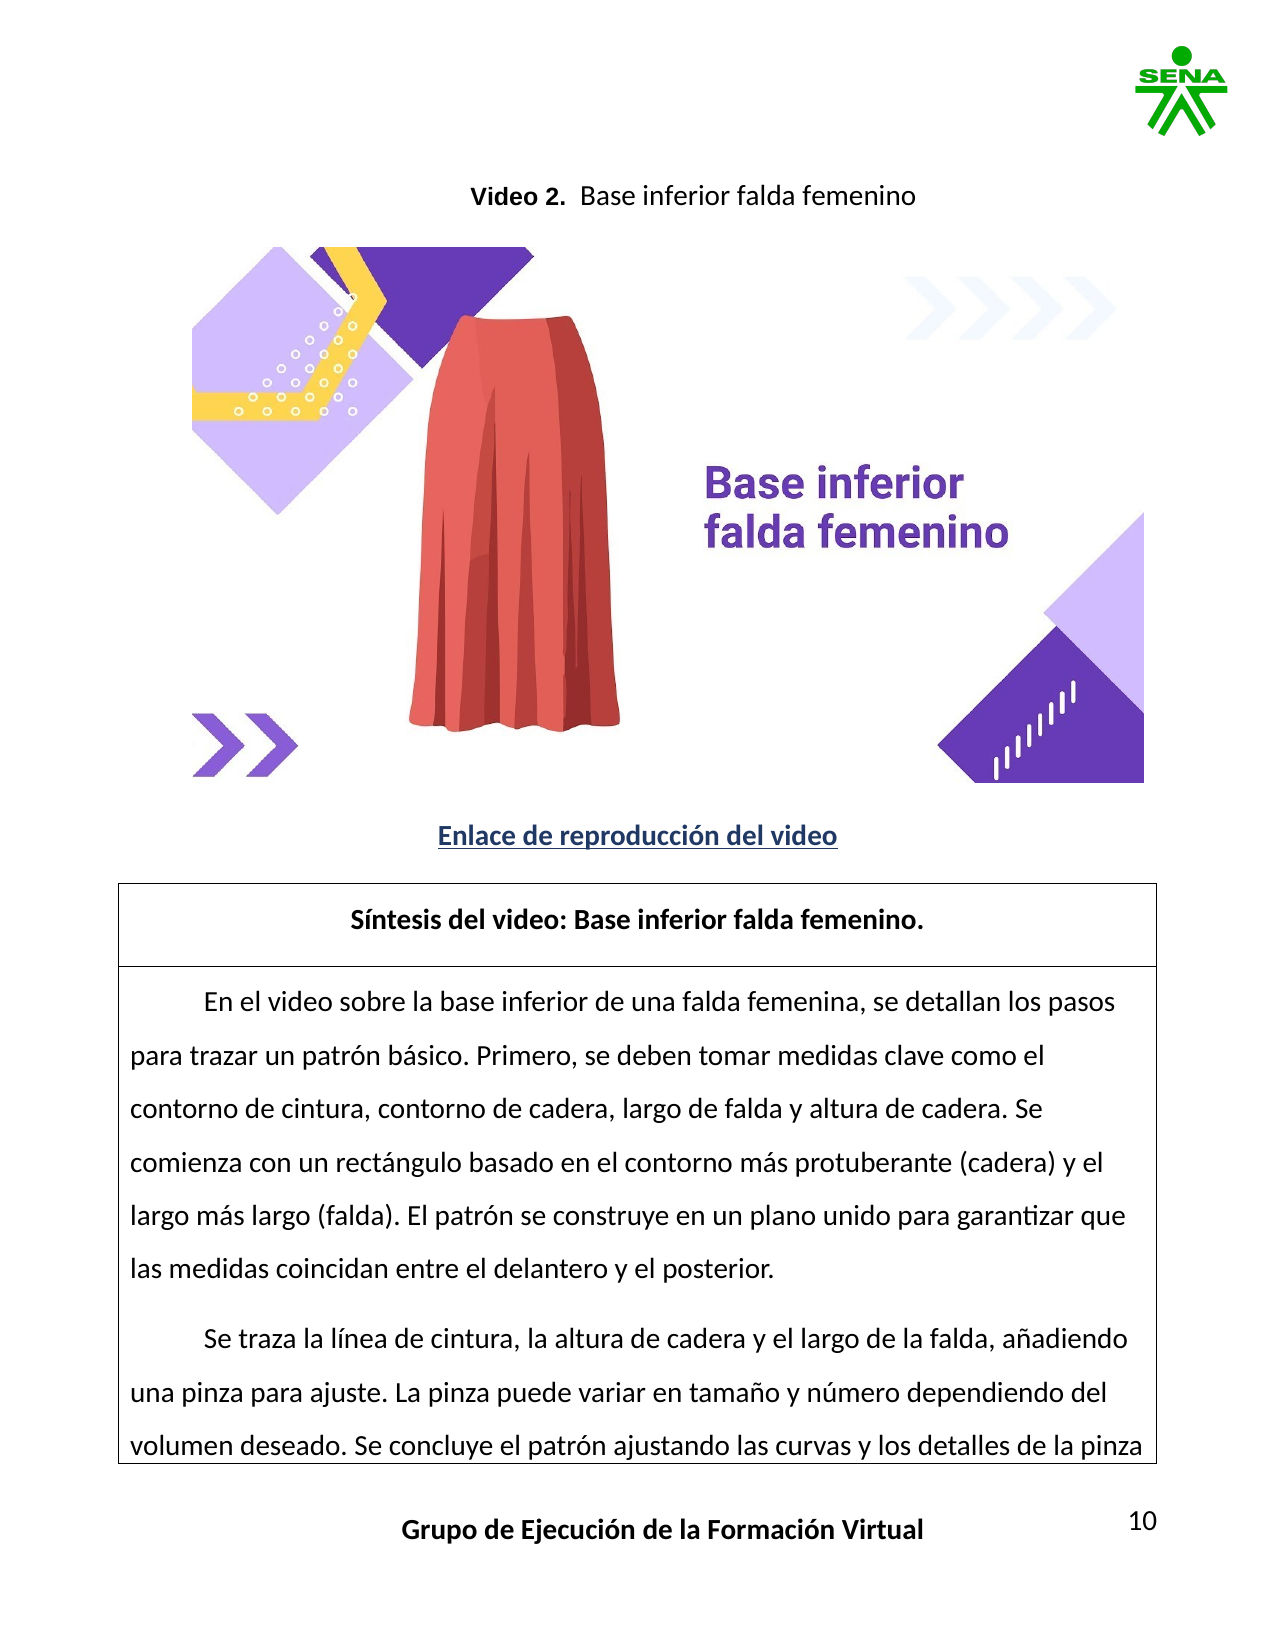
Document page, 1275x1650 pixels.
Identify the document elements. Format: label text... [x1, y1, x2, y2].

text Enlace de reproducción del video [118, 817, 1157, 853]
table_header Síntesis del video: Base inferior falda femenino. [119, 884, 1156, 966]
picture [1135, 46, 1228, 136]
text Base inferior falda femenino [229, 177, 1157, 213]
picture [192, 247, 1144, 783]
